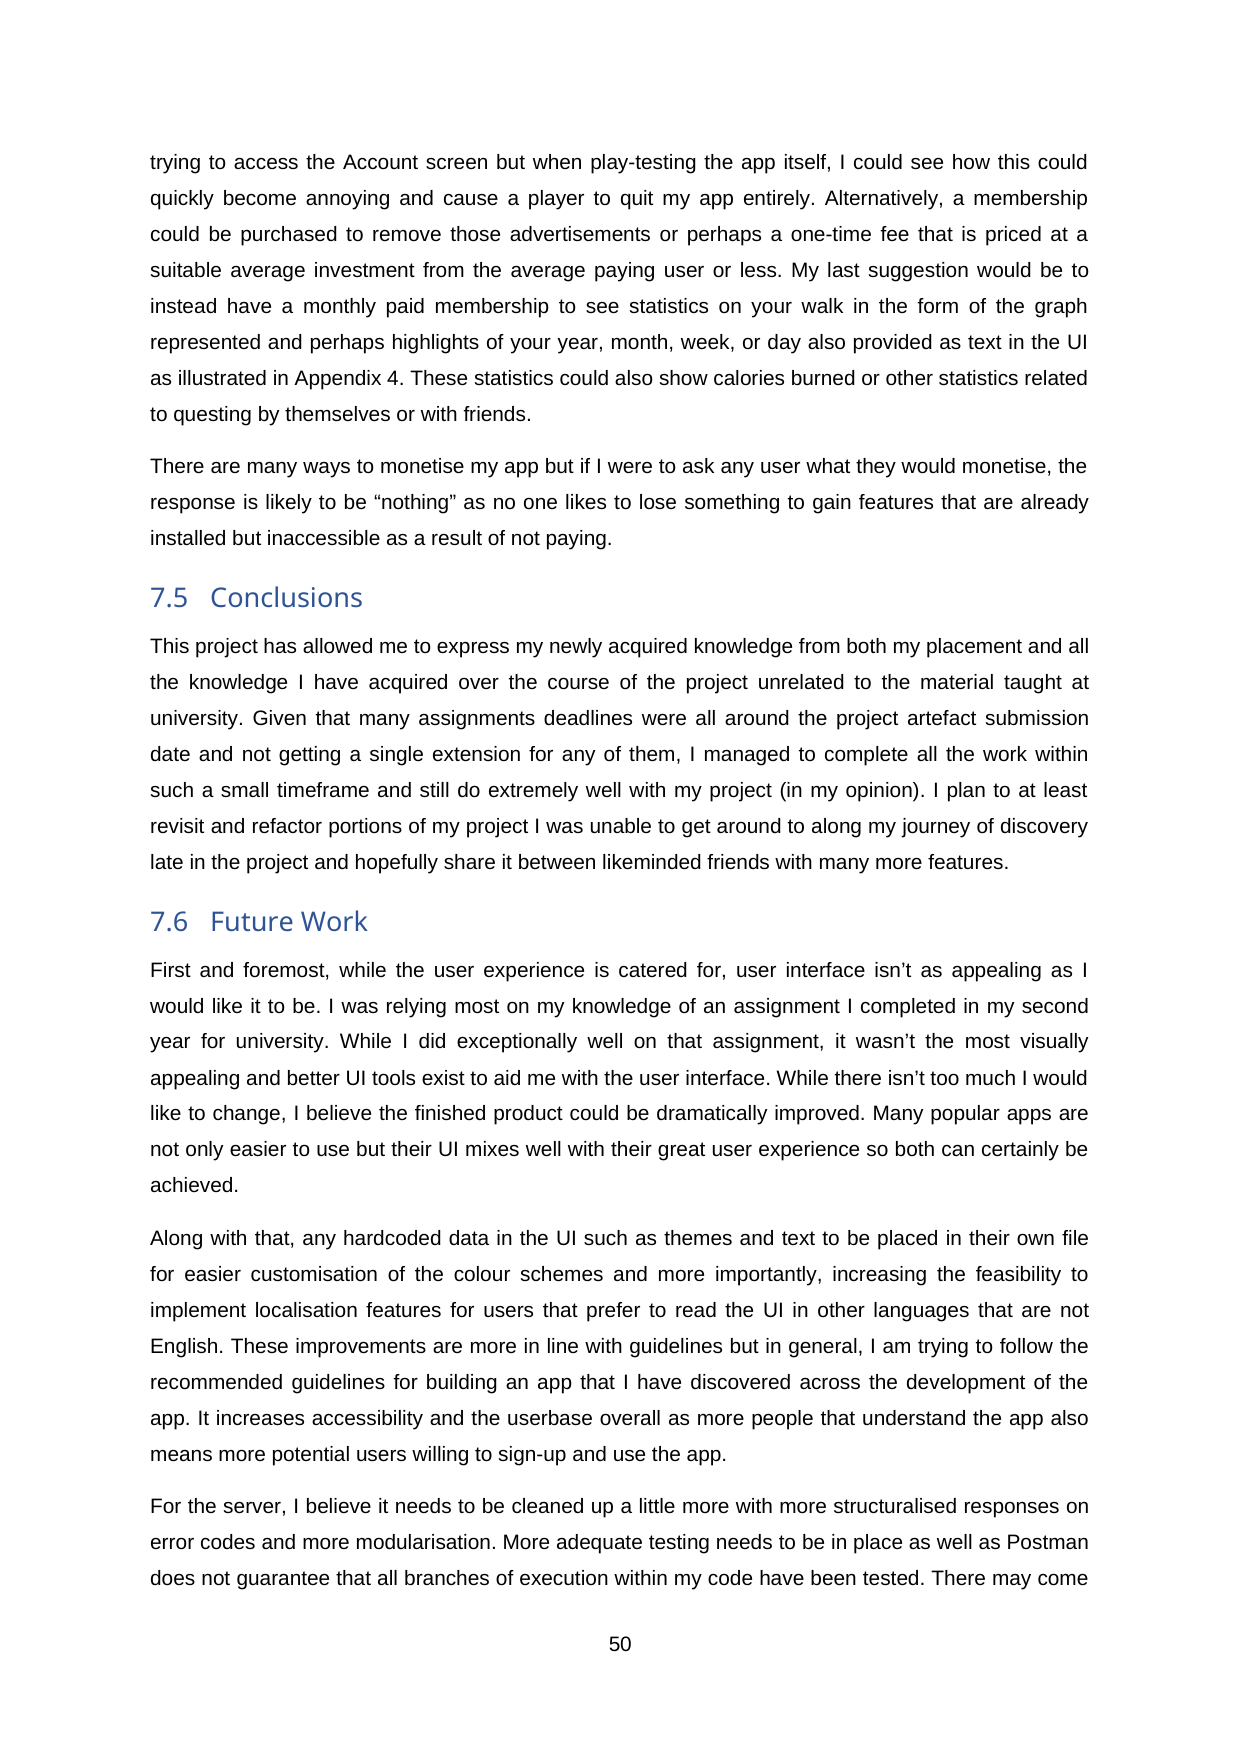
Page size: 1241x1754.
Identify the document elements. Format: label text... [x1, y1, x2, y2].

subtitle Future Work [150, 902, 1090, 939]
text Along with that, any hardcoded data in the UI such as themes and text to be placed in their own file for easier customisation of the colour schemes and more importantly, increasing the feasibility to implement localisation features for users that prefer to read the UI in other languages that are not English. These improvements are more in line with guidelines but in general, I am trying to follow the recommended guidelines for building an app that I have discovered across the development of the app. It increases accessibility and the userbase overall as more people that understand the app also means more potential users willing to sign-up and use the app. [150, 1226, 1090, 1465]
text First and foremost, while the user experience is catered for, user interface isn’t as appealing as I would like it to be. I was relying most on my knowledge of an assignment I completed in my second year for university. While I did exceptionally well on that assignment, it wasn’t the most visually appealing and better UI tools exist to aid me with the user interface. While there isn’t too much I would like to change, I believe the finished product could be dramatically improved. Many popular apps are not only easier to use but their UI mixes well with their great user experience so both can certainly be achieved. [150, 957, 1090, 1197]
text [150, 1494, 1090, 1590]
text There are many ways to monetise my app but if I were to ask any user what they would monetise, the response is likely to be “nothing” as no one likes to lose something to gain features that are already installed but inaccessible as a result of not paying. [150, 454, 1090, 550]
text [150, 150, 1090, 426]
text This project has allowed me to express my newly acquired knowledge from both my placement and all the knowledge I have acquired over the course of the project unrelated to the material taught at university. Given that many assignments deadlines were all around the project artefact submission date and not getting a single extension for any of them, I managed to complete all the work within such a small timeframe and still do extremely well with my project (in my opinion). I plan to at least revisit and refactor portions of my project I was unable to get around to along my journey of discovery late in the project and hopefully share it between likeminded friends with many more features. [150, 634, 1090, 873]
subtitle Conclusions [150, 579, 1090, 616]
